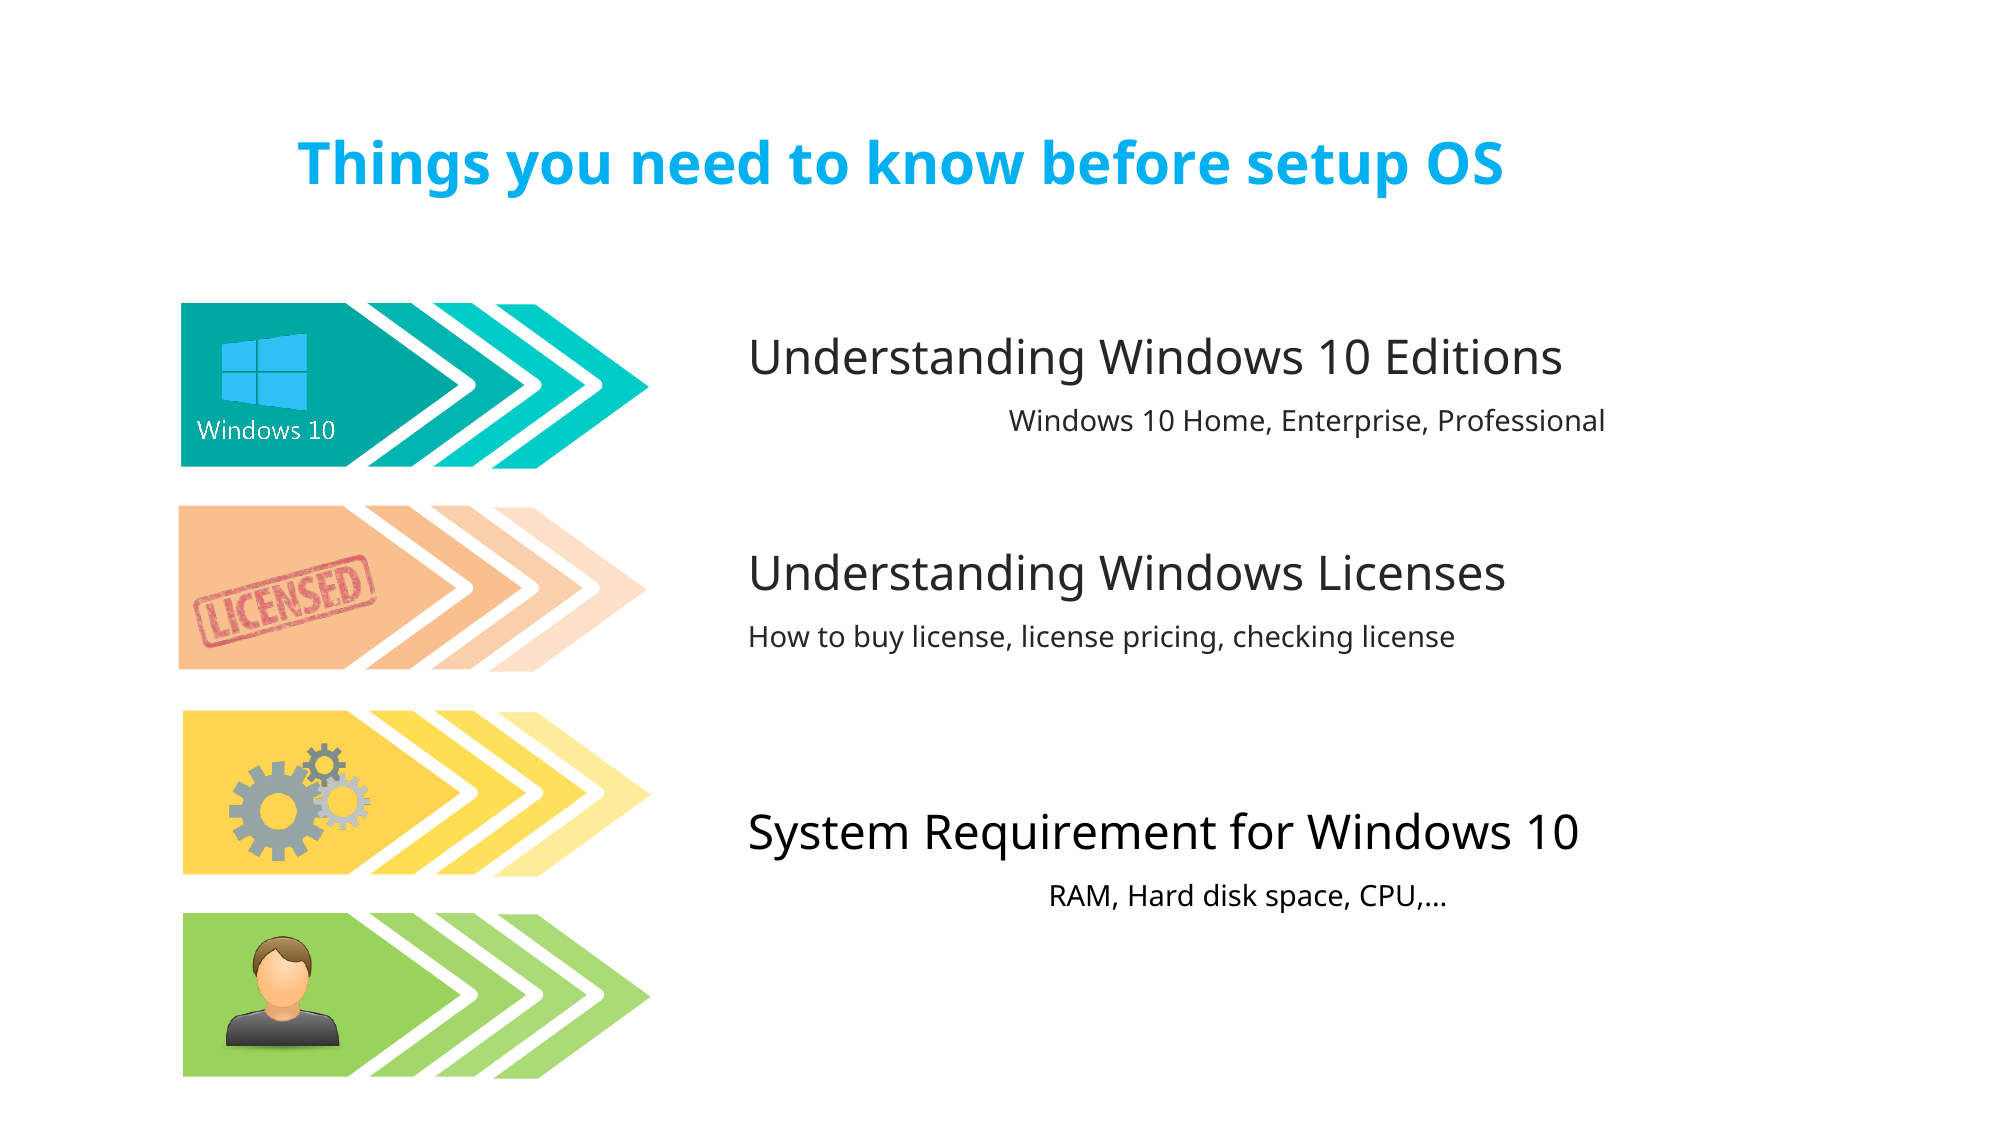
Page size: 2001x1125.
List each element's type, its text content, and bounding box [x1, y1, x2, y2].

text How to buy license, license pricing, checking license [579, 617, 1867, 656]
picture [175, 550, 389, 653]
picture [166, 292, 353, 479]
text Understanding Windows 10 Editions [584, 323, 1867, 388]
text Understanding Windows Licenses [600, 539, 1867, 604]
picture [221, 936, 343, 1053]
text RAM, Hard disk space, CPU,… [167, 876, 1748, 915]
text System Requirement for Windows 10 [580, 798, 1867, 863]
picture [223, 731, 370, 879]
text Things you need to know before setup OS [297, 122, 1867, 201]
text Windows 10 Home, Enterprise, Professional [599, 400, 1867, 440]
